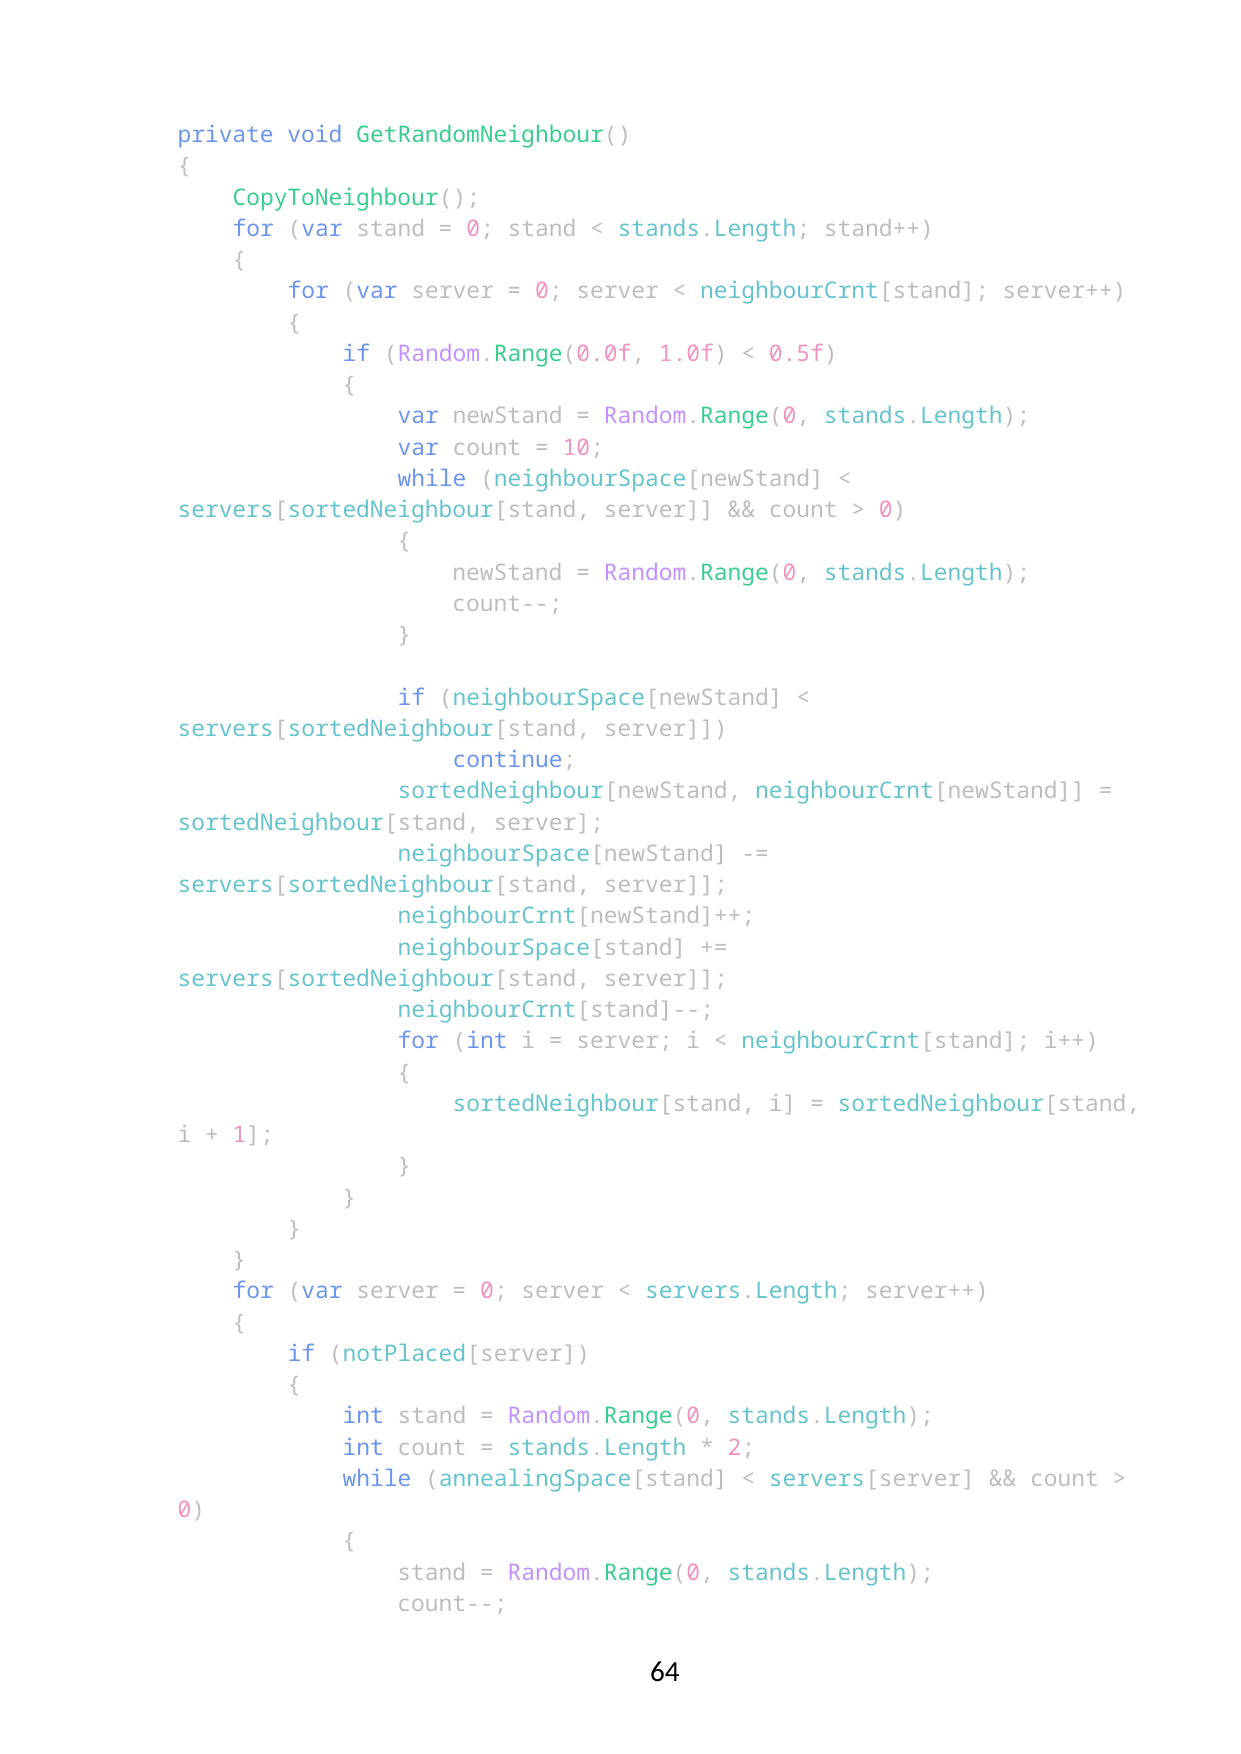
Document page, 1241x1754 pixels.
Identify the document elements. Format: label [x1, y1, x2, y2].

text [177, 118, 1152, 1618]
